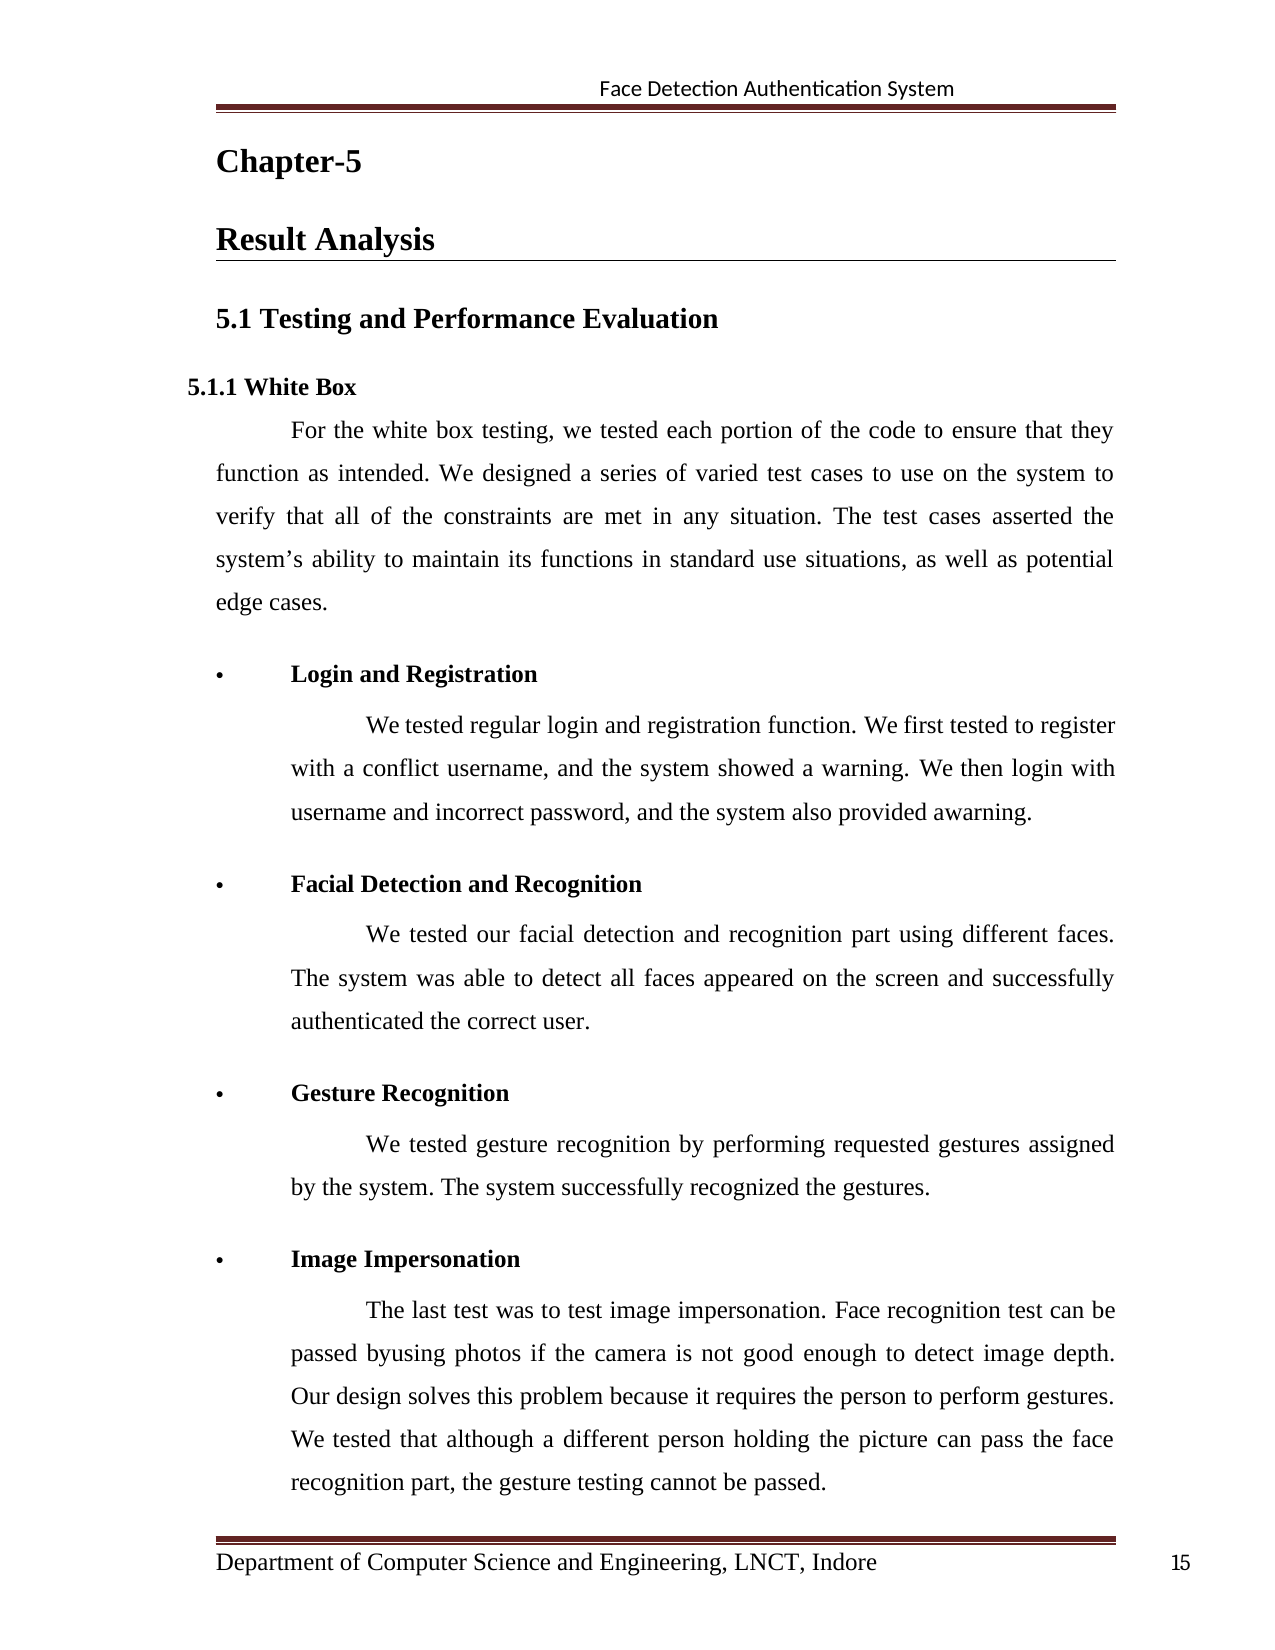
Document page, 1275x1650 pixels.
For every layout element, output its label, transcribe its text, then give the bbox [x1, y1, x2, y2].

list Gesture Recognition [216, 1078, 1116, 1107]
text The last test was to test image impersonation. Face recognition test can be passed byusing photos if the camera is not good enough to detect image depth. Our design solves this problem because it requires the person to perform gestures. We tested that although a different person holding the picture can pass the face recognition part, the gesture testing cannot be passed. [291, 1295, 1116, 1496]
text We tested regular login and registration function. We first tested to register with a conflict username, and the system showed a warning. We then login with username and incorrect password, and the system also provided awarning. [291, 710, 1116, 825]
text Chapter-5 [216, 141, 1116, 180]
list Login and Registration [216, 659, 1116, 688]
list Image Impersonation [216, 1244, 1116, 1273]
text We tested our facial detection and recognition part using different faces. The system was able to detect all faces appeared on the screen and successfully authenticated the correct user. [291, 919, 1116, 1034]
text We tested gesture recognition by performing requested gestures assigned by the system. The system successfully recognized the gestures. [291, 1129, 1116, 1201]
list Facial Detection and Recognition [216, 869, 1116, 898]
text 5.1 Testing and Performance Evaluation [216, 301, 1116, 335]
subtitle 5.1.1 White Box [187, 372, 1116, 401]
text Result Analysis [216, 220, 1116, 260]
text For the white box testing, we tested each portion of the code to ensure that they function as intended. We designed a series of varied test cases to use on the system to verify that all of the constraints are met in any situation. The test cases asserted the system’s ability to maintain its functions in standard use situations, as well as potential edge cases. [216, 415, 1116, 616]
